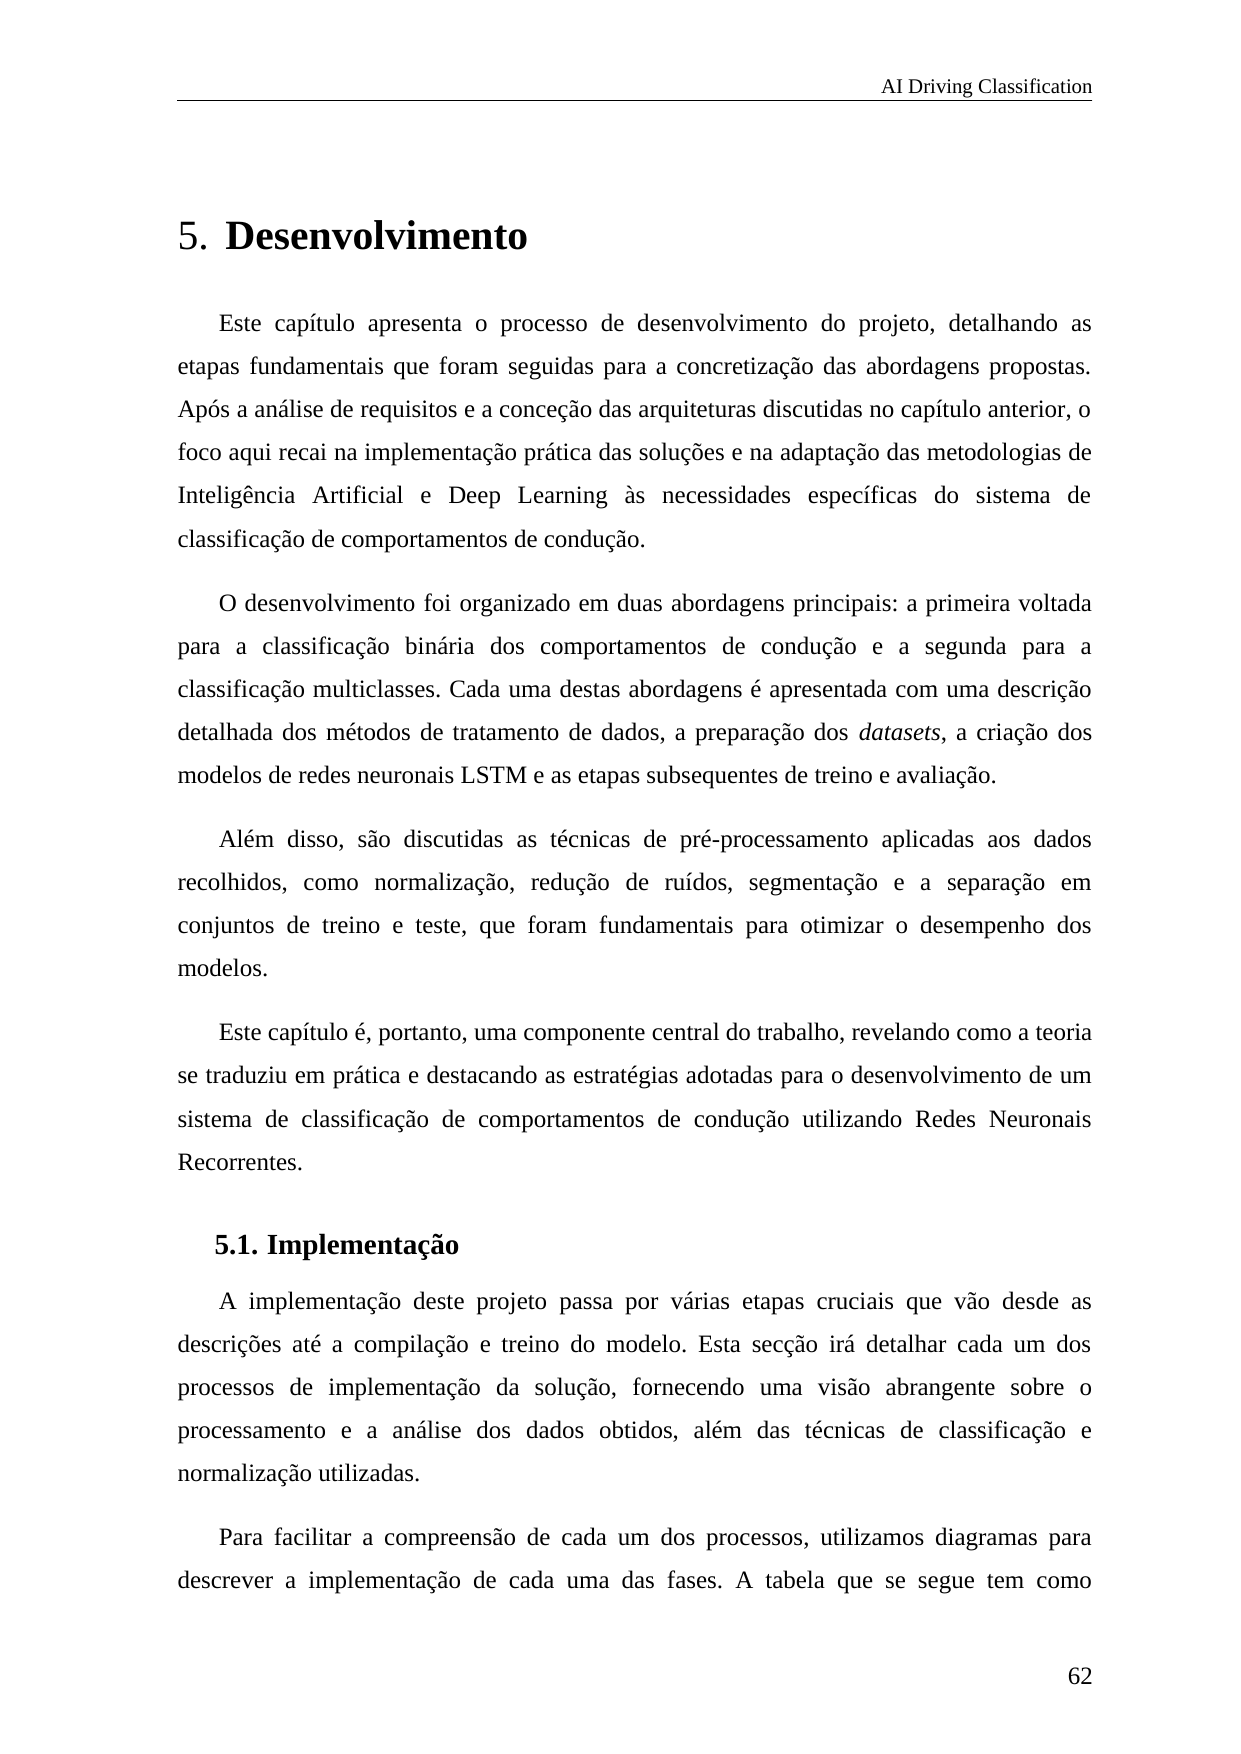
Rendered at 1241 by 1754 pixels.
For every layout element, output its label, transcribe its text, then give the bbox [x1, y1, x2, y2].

text Este capítulo apresenta o processo de desenvolvimento do projeto, detalhando as etapas fundamentais que foram seguidas para a concretização das abordagens propostas. Após a análise de requisitos e a conceção das arquiteturas discutidas no capítulo anterior, o foco aqui recai na implementação prática das soluções e na adaptação das metodologias de Inteligência Artificial e Deep Learning às necessidades específicas do sistema de classificação de comportamentos de condução. [177, 308, 1092, 552]
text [177, 1522, 1092, 1594]
text A implementação deste projeto passa por várias etapas cruciais que vão desde as descrições até a compilação e treino do modelo. Esta secção irá detalhar cada um dos processos de implementação da solução, fornecendo uma visão abrangente sobre o processamento e a análise dos dados obtidos, além das técnicas de classificação e normalização utilizadas. [177, 1286, 1092, 1487]
text Este capítulo é, portanto, uma componente central do trabalho, revelando como a teoria se traduziu em prática e destacando as estratégias adotadas para o desenvolvimento de um sistema de classificação de comportamentos de condução utilizando Redes Neuronais Recorrentes. [177, 1017, 1092, 1176]
subtitle Implementação [214, 1227, 1092, 1261]
text Além disso, são discutidas as técnicas de pré-processamento aplicadas aos dados recolhidos, como normalização, redução de ruídos, segmentação e a separação em conjuntos de treino e teste, que foram fundamentais para otimizar o desempenho dos modelos. [177, 824, 1092, 982]
subtitle Desenvolvimento [177, 210, 1092, 258]
text O desenvolvimento foi organizado em duas abordagens principais: a primeira voltada para a classificação binária dos comportamentos de condução e a segunda para a classificação multiclasses. Cada uma destas abordagens é apresentada com uma descrição detalhada dos métodos de tratamento de dados, a preparação dos datasets, a criação dos modelos de redes neuronais LSTM e as etapas subsequentes de treino e avaliação. [177, 588, 1092, 789]
